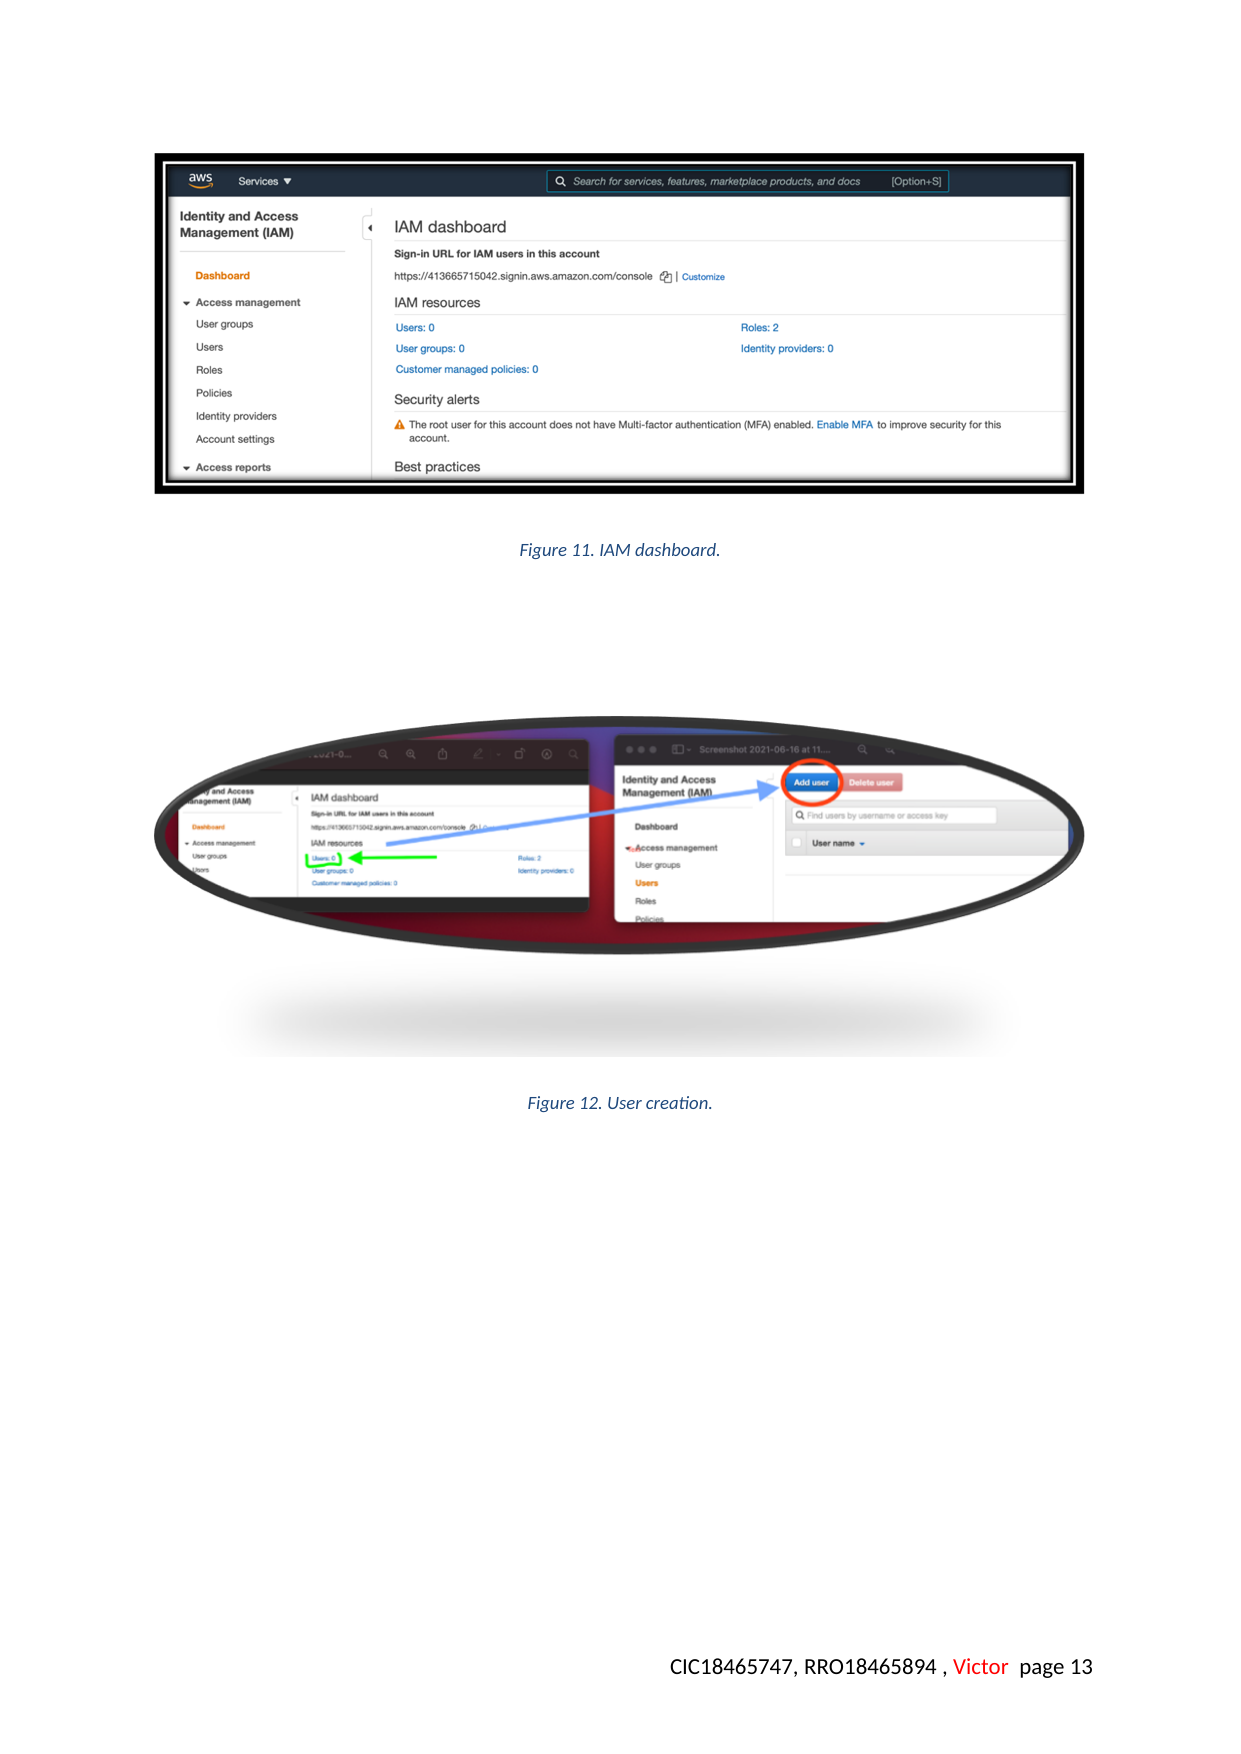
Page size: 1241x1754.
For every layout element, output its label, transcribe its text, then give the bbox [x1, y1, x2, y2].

picture [147, 147, 1093, 504]
picture [147, 709, 1093, 1057]
